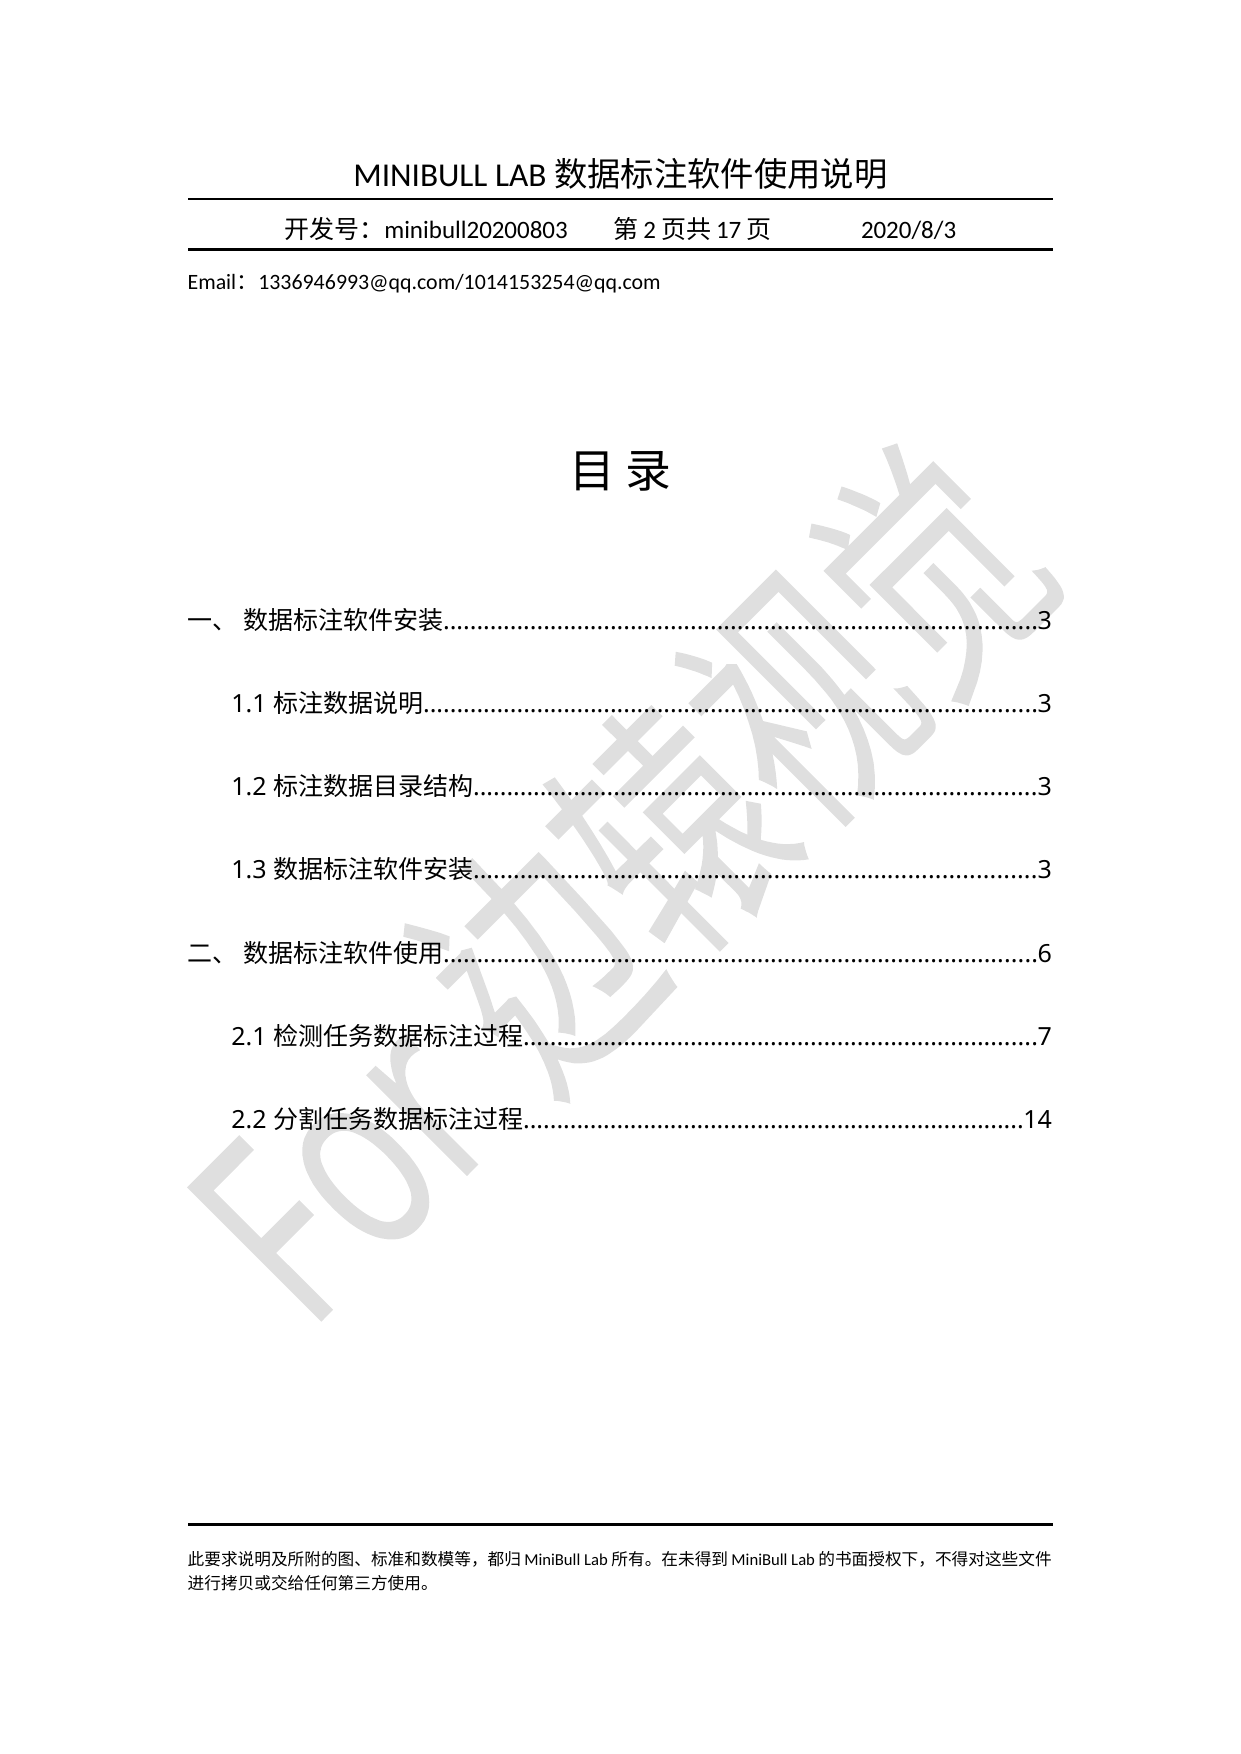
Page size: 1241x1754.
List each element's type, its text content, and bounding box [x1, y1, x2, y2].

text Email：1336946993@qq.com/1014153254@qq.com [187, 263, 1053, 296]
